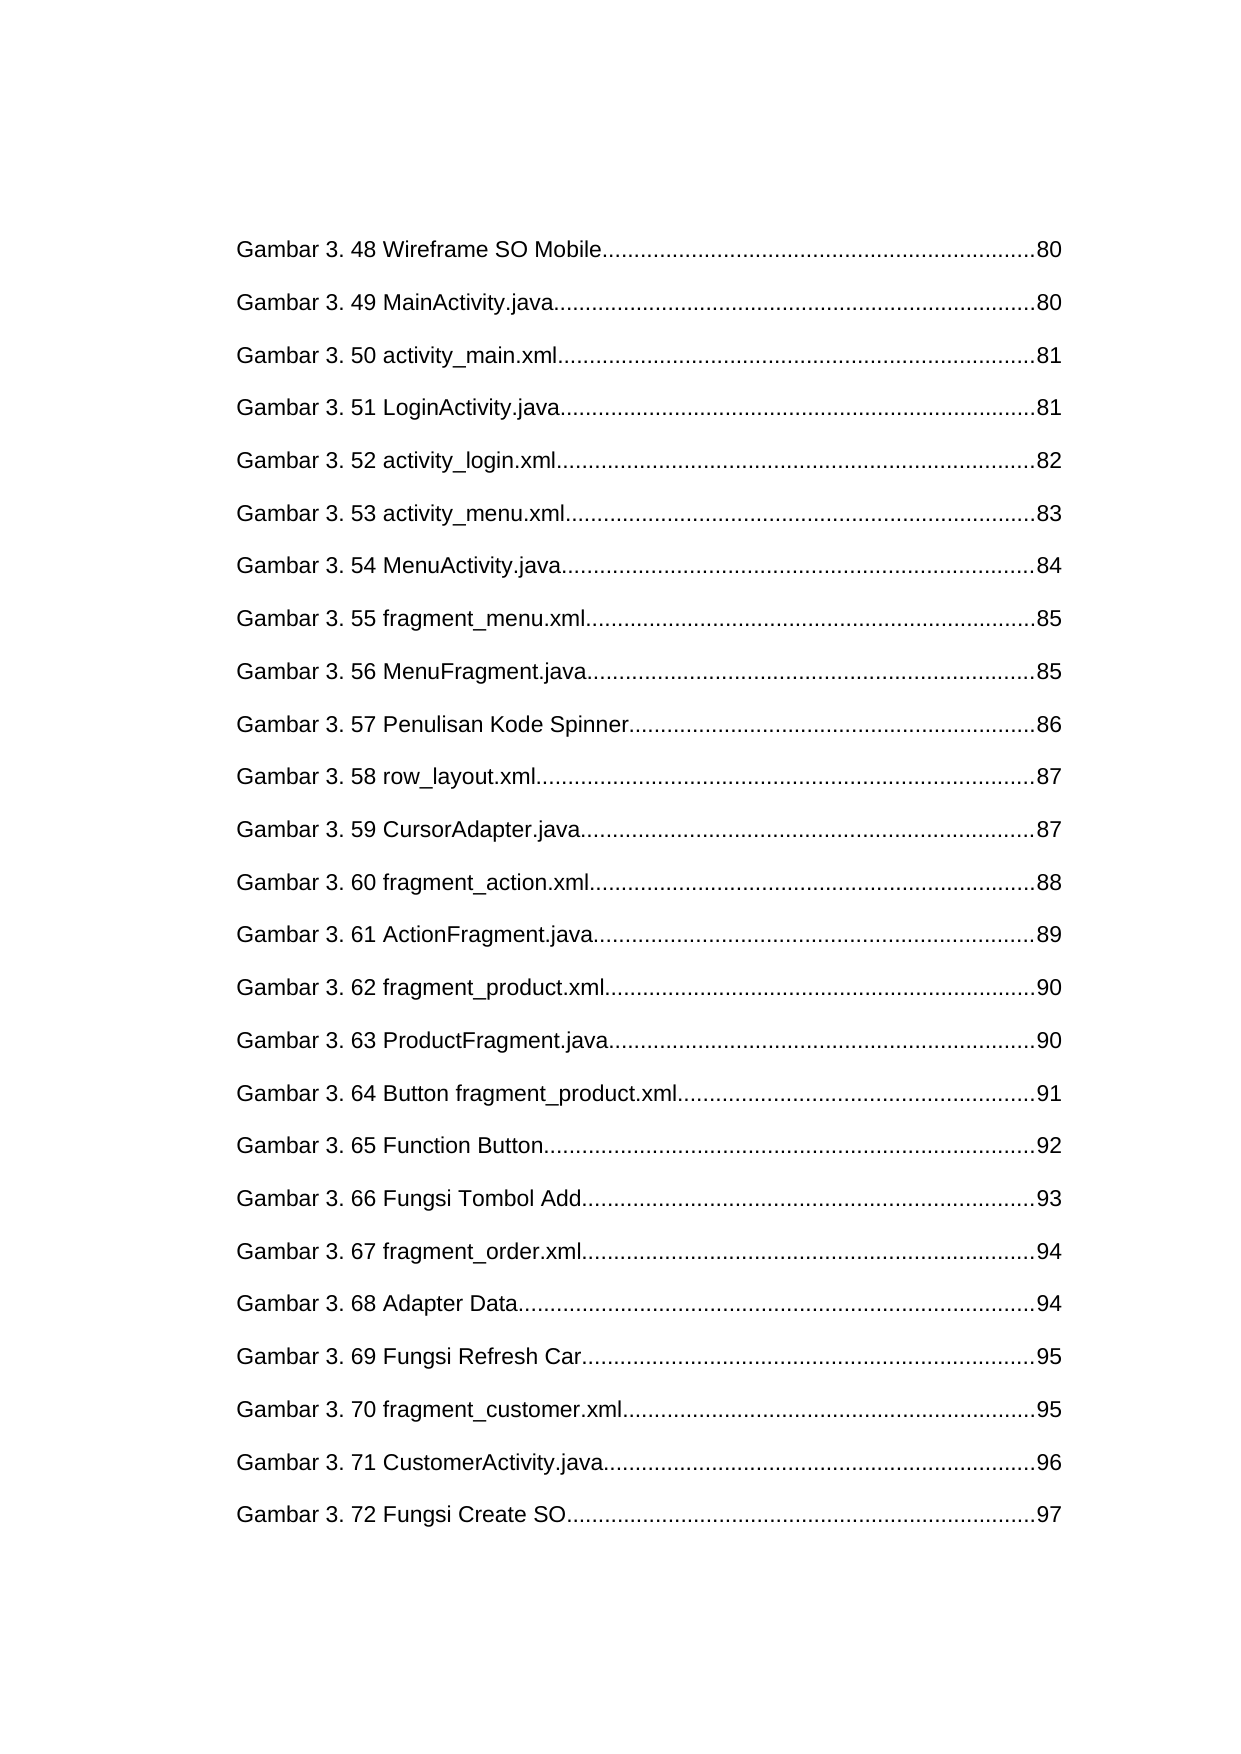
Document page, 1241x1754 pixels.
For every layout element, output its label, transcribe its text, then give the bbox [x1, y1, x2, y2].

text Gambar 3. 61 ActionFragment.java 89 [236, 921, 1063, 948]
text Gambar 3. 54 MenuActivity.java 84 [236, 552, 1063, 579]
text Gambar 3. 59 CursorAdapter.java 87 [236, 816, 1063, 842]
text Gambar 3. 60 fragment_action.xml 88 [236, 869, 1063, 895]
text Gambar 3. 64 Button fragment_product.xml 91 [236, 1079, 1063, 1106]
text Gambar 3. 49 MainActivity.java 80 [236, 289, 1063, 315]
text Gambar 3. 48 Wireframe SO Mobile 80 [236, 236, 1063, 263]
text Gambar 3. 71 CustomerActivity.java 96 [236, 1448, 1063, 1475]
text Gambar 3. 63 ProductFragment.java 90 [236, 1027, 1063, 1053]
text Gambar 3. 52 activity_login.xml 82 [236, 447, 1063, 473]
text Gambar 3. 66 Fungsi Tombol Add 93 [236, 1185, 1063, 1211]
text Gambar 3. 56 MenuFragment.java 85 [236, 658, 1063, 684]
text Gambar 3. 50 activity_main.xml 81 [236, 342, 1063, 368]
text Gambar 3. 72 Fungsi Create SO 97 [236, 1501, 1063, 1528]
text Gambar 3. 65 Function Button 92 [236, 1132, 1063, 1159]
text Gambar 3. 51 LoginActivity.java 81 [236, 394, 1063, 421]
text Gambar 3. 55 fragment_menu.xml 85 [236, 605, 1063, 632]
text Gambar 3. 67 fragment_order.xml 94 [236, 1238, 1063, 1264]
text Gambar 3. 68 Adapter Data 94 [236, 1290, 1063, 1317]
text Gambar 3. 70 fragment_customer.xml 95 [236, 1396, 1063, 1422]
text Gambar 3. 58 row_layout.xml 87 [236, 763, 1063, 790]
text Gambar 3. 57 Penulisan Kode Spinner 86 [236, 711, 1063, 737]
text Gambar 3. 53 activity_menu.xml 83 [236, 500, 1063, 526]
text Gambar 3. 69 Fungsi Refresh Car 95 [236, 1343, 1063, 1369]
text Gambar 3. 62 fragment_product.xml 90 [236, 974, 1063, 1001]
